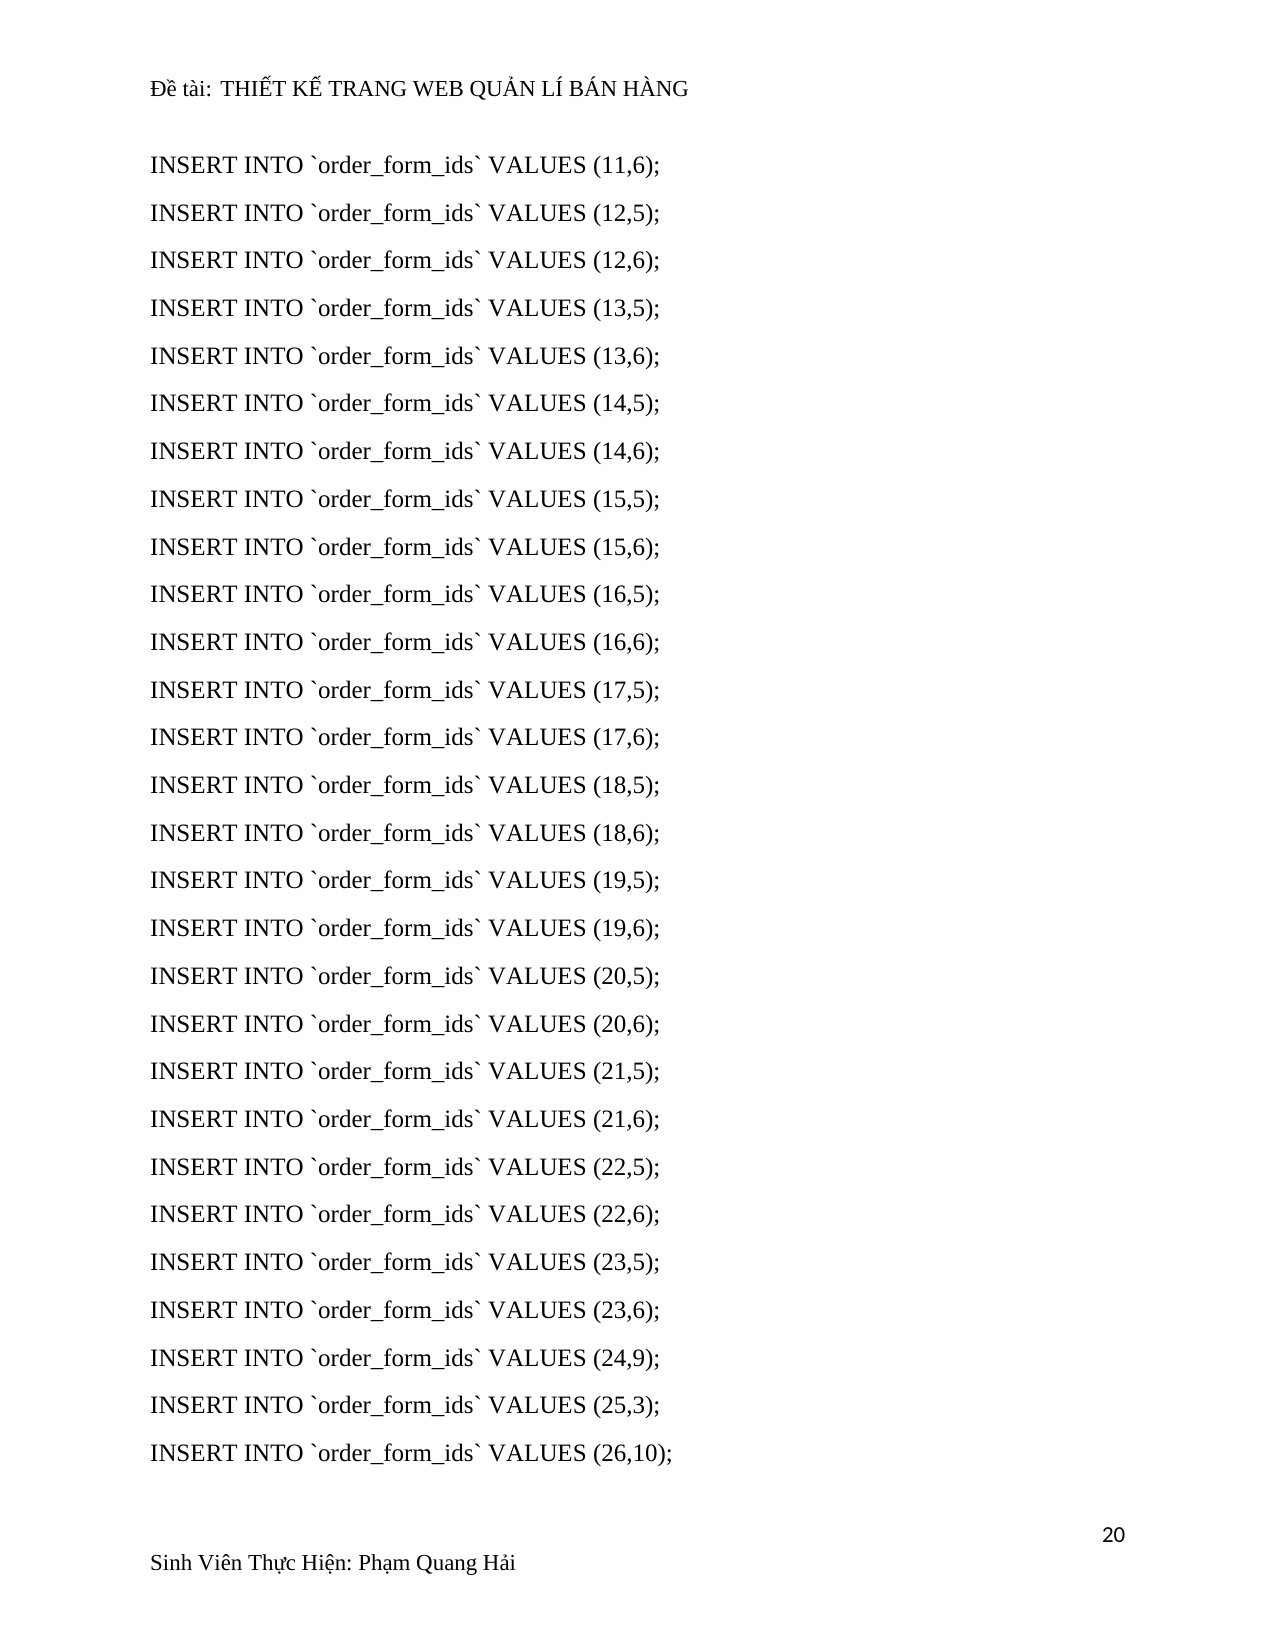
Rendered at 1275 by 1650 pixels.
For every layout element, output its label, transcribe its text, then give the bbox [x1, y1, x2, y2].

text INSERT INTO `order_form_ids` VALUES (20,6); [150, 1009, 1125, 1037]
text INSERT INTO `order_form_ids` VALUES (19,5); [150, 866, 1125, 894]
text INSERT INTO `order_form_ids` VALUES (12,5); [150, 198, 1125, 226]
text INSERT INTO `order_form_ids` VALUES (23,5); [150, 1247, 1125, 1276]
text INSERT INTO `order_form_ids` VALUES (17,6); [150, 722, 1125, 751]
text INSERT INTO `order_form_ids` VALUES (14,5); [150, 388, 1125, 417]
text INSERT INTO `order_form_ids` VALUES (20,5); [150, 961, 1125, 990]
text INSERT INTO `order_form_ids` VALUES (16,6); [150, 627, 1125, 656]
text INSERT INTO `order_form_ids` VALUES (26,10); [150, 1438, 1125, 1467]
text INSERT INTO `order_form_ids` VALUES (14,6); [150, 436, 1125, 465]
text INSERT INTO `order_form_ids` VALUES (19,6); [150, 913, 1125, 942]
text INSERT INTO `order_form_ids` VALUES (23,6); [150, 1295, 1125, 1324]
text INSERT INTO `order_form_ids` VALUES (15,6); [150, 532, 1125, 560]
text INSERT INTO `order_form_ids` VALUES (12,6); [150, 245, 1125, 274]
text INSERT INTO `order_form_ids` VALUES (21,5); [150, 1056, 1125, 1085]
text INSERT INTO `order_form_ids` VALUES (11,6); [150, 150, 1125, 179]
text INSERT INTO `order_form_ids` VALUES (16,5); [150, 579, 1125, 608]
text INSERT INTO `order_form_ids` VALUES (24,9); [150, 1343, 1125, 1371]
text INSERT INTO `order_form_ids` VALUES (18,5); [150, 770, 1125, 799]
text INSERT INTO `order_form_ids` VALUES (17,5); [150, 675, 1125, 703]
text INSERT INTO `order_form_ids` VALUES (15,5); [150, 484, 1125, 513]
text INSERT INTO `order_form_ids` VALUES (25,3); [150, 1390, 1125, 1419]
text INSERT INTO `order_form_ids` VALUES (13,5); [150, 293, 1125, 322]
text INSERT INTO `order_form_ids` VALUES (18,6); [150, 818, 1125, 847]
text INSERT INTO `order_form_ids` VALUES (22,5); [150, 1152, 1125, 1181]
text INSERT INTO `order_form_ids` VALUES (21,6); [150, 1104, 1125, 1133]
text INSERT INTO `order_form_ids` VALUES (22,6); [150, 1199, 1125, 1228]
text INSERT INTO `order_form_ids` VALUES (13,6); [150, 341, 1125, 369]
